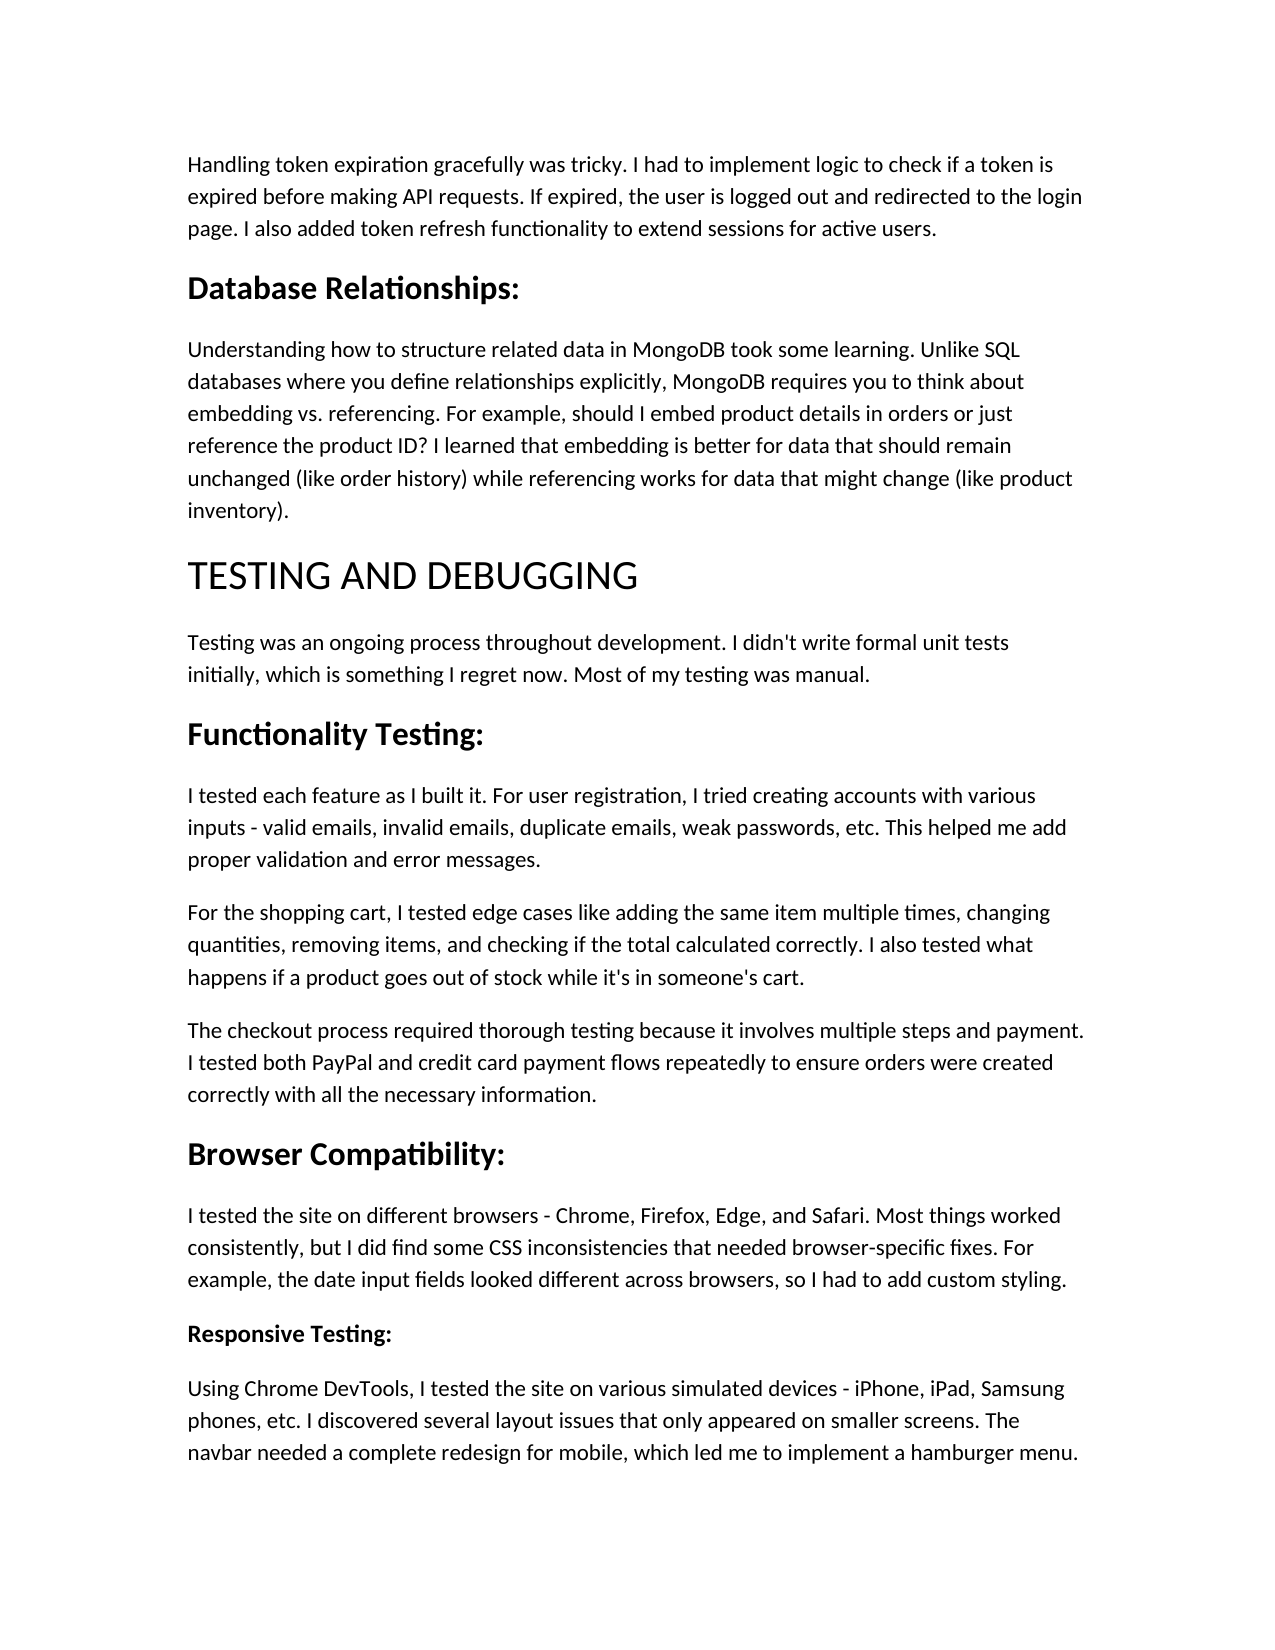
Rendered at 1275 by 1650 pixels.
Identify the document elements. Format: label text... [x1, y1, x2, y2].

text Using Chrome DevTools, I tested the site on various simulated devices - iPhone, iPad, Samsung phones, etc. I discovered several layout issues that only appeared on smaller screens. The navbar needed a complete redesign for mobile, which led me to implement a hamburger menu. [187, 1374, 1087, 1466]
text TESTING AND DEBUGGING [187, 549, 1087, 600]
text I tested the site on different browsers - Chrome, Firefox, Edge, and Safari. Most things worked consistently, but I did find some CSS inconsistencies that needed browser-specific fixes. For example, the date input fields looked different across browsers, so I had to add custom styling. [187, 1201, 1087, 1293]
text For the shopping cart, I tested edge cases like adding the same item multiple times, changing quantities, removing items, and checking if the total calculated correctly. I also tested what happens if a product goes out of stock while it's in someone's cart. [187, 898, 1087, 991]
text I tested each feature as I built it. For user registration, I tried creating accounts with various inputs - valid emails, invalid emails, duplicate emails, weak passwords, etc. This helped me add proper validation and error messages. [187, 781, 1087, 873]
text Database Relationships: [187, 267, 1087, 308]
text Handling token expiration gracefully was tricky. I had to implement logic to check if a token is expired before making API requests. If expired, the user is logged out and redirected to the login page. I also added token refresh functionality to extend sessions for active users. [187, 150, 1087, 242]
text Understanding how to structure related data in MongoDB took some learning. Unlike SQL databases where you define relationships explicitly, MongoDB requires you to think about embedding vs. referencing. For example, should I embed product details in orders or just reference the product ID? I learned that embedding is better for data that should remain unchanged (like order history) while referencing works for data that might change (like product inventory). [187, 335, 1087, 524]
text Testing was an ongoing process throughout development. I didn't write formal unit tests initially, which is something I regret now. Most of my testing was manual. [187, 628, 1087, 688]
text Responsive Testing: [187, 1318, 1087, 1349]
text The checkout process required thorough testing because it involves multiple steps and payment. I tested both PayPal and credit card payment flows repeatedly to ensure orders were created correctly with all the necessary information. [187, 1016, 1087, 1108]
text Browser Compatibility: [187, 1133, 1087, 1174]
text Functionality Testing: [187, 713, 1087, 754]
